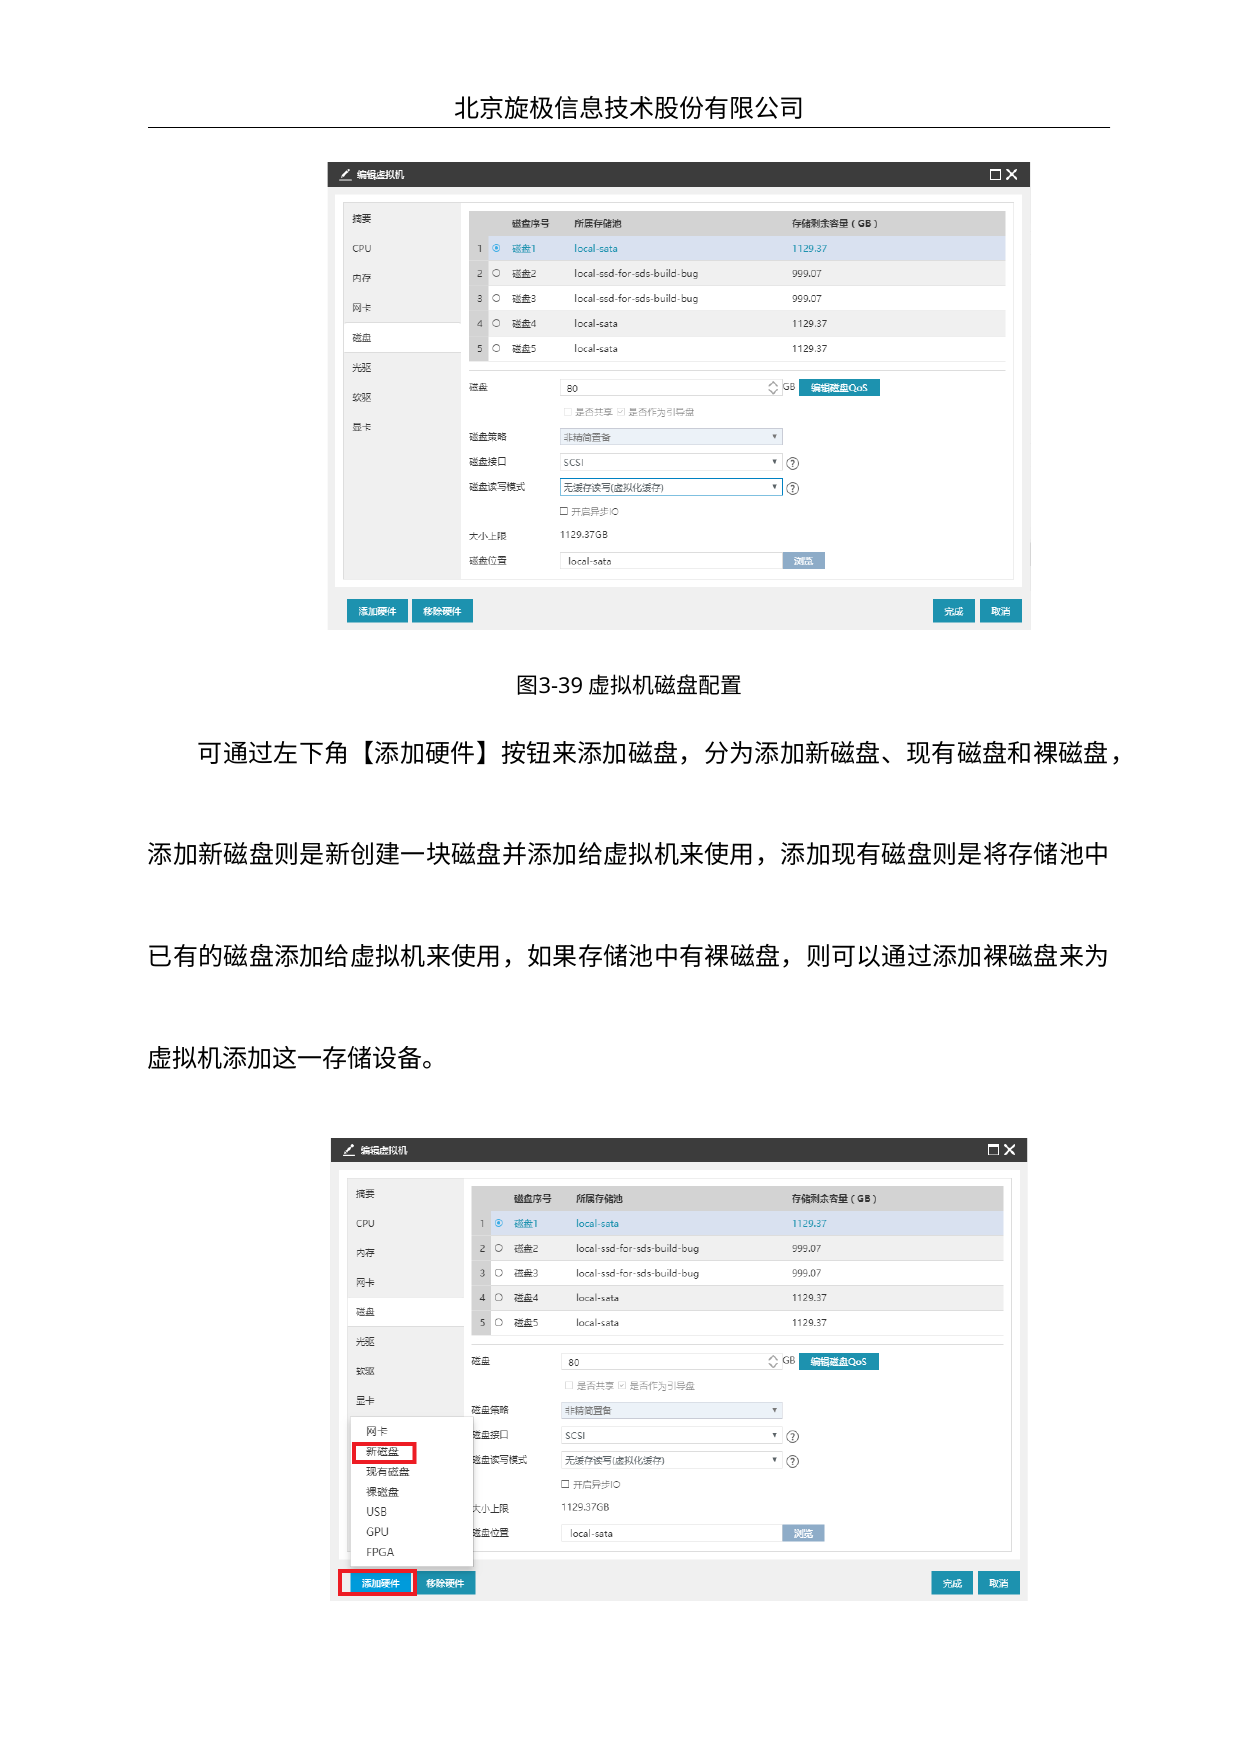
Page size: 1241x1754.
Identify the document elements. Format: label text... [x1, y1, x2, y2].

picture [327, 162, 1031, 630]
text 可通过左下角【添加硬件】按钮来添加磁盘，分为添加新磁盘、现有磁盘和裸磁盘，添加新磁盘则是新创建一块磁盘并添加给虚拟机来使用，添加现有磁盘则是将存储池中已有的磁盘添加给虚拟机来使用，如果存储池中有裸磁盘，则可以通过添加裸磁盘来为虚拟机添加这一存储设备。 [148, 717, 1110, 1091]
picture [330, 1138, 1028, 1601]
text 图3-39 虚拟机磁盘配置 [148, 667, 1110, 701]
